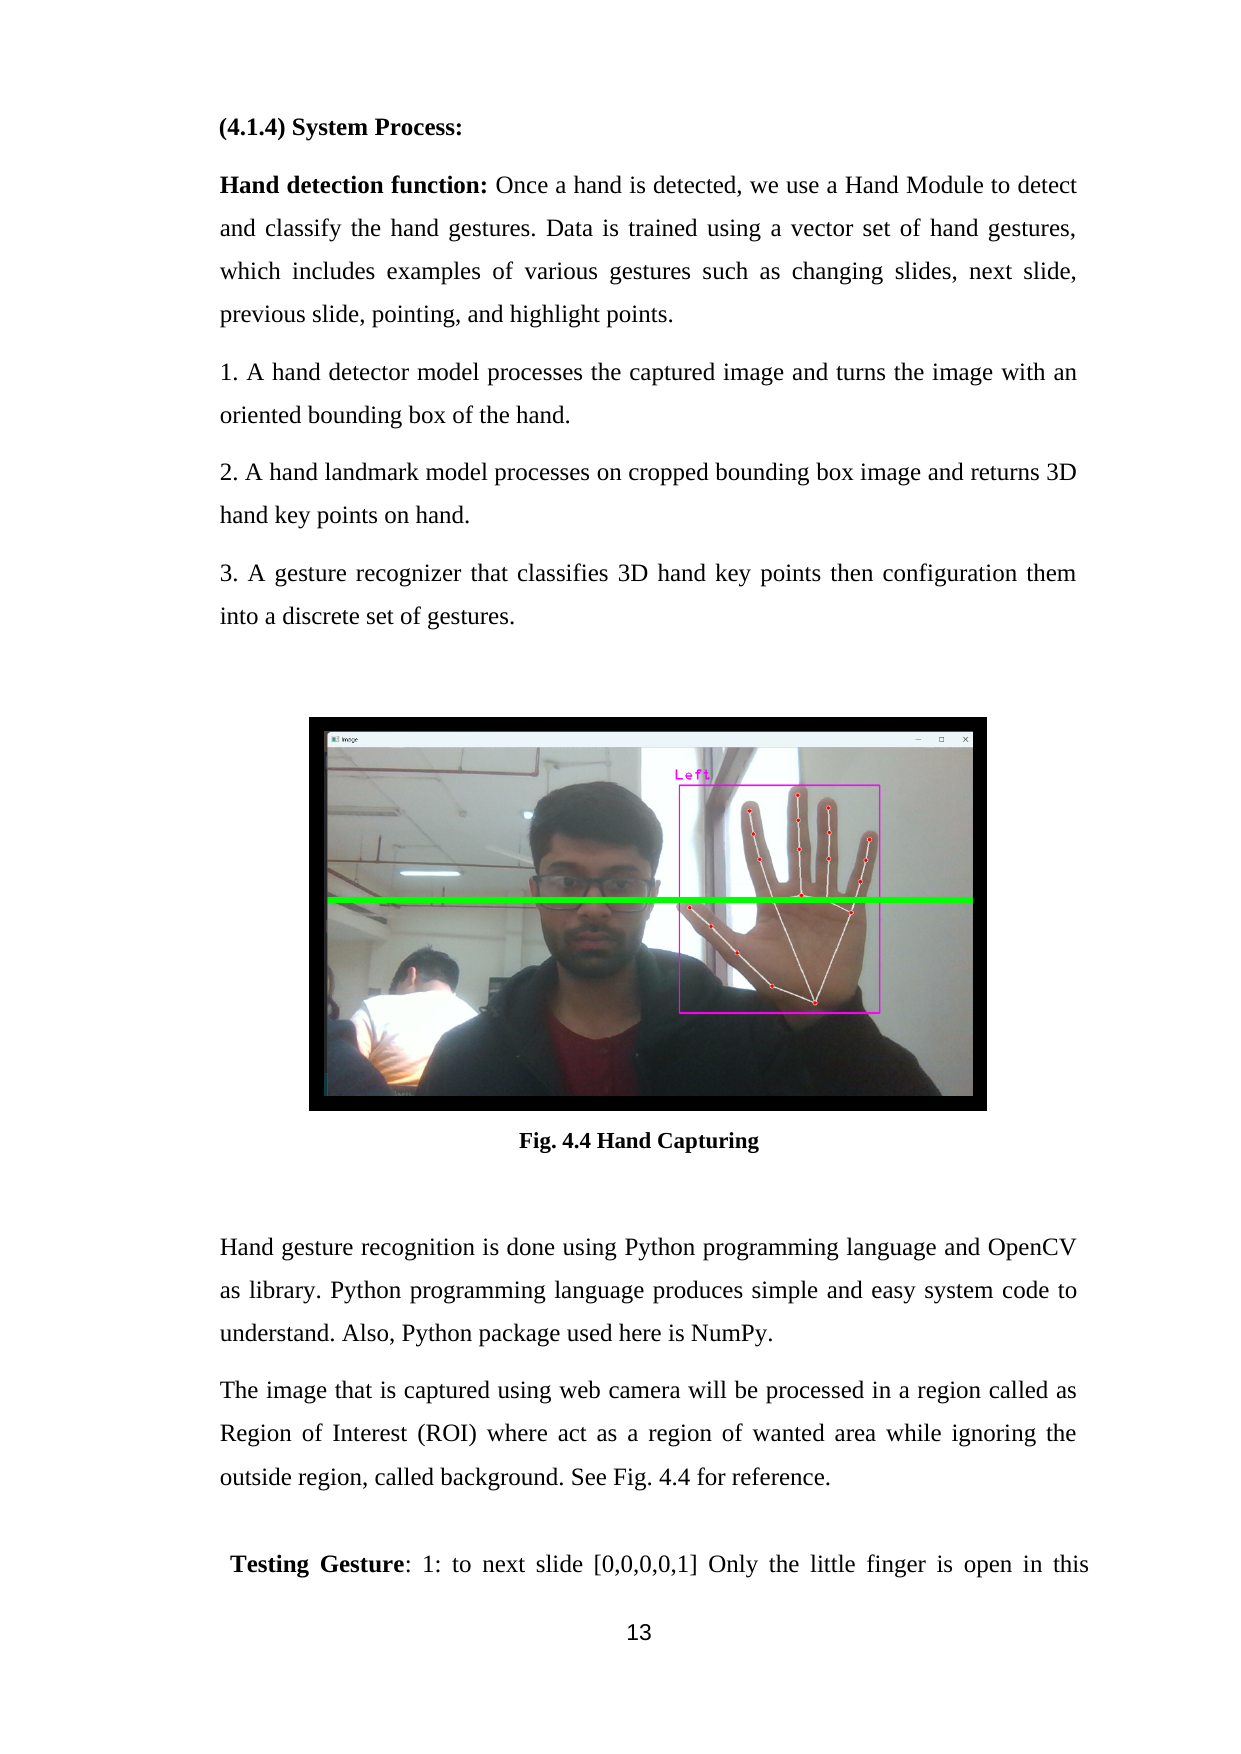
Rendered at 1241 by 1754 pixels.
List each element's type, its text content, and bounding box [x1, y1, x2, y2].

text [187, 1549, 1090, 1578]
subtitle (4.1.4) System Process: [187, 112, 1090, 141]
text Fig. 4.4 Hand Capturing [187, 1127, 1090, 1153]
text 2. A hand landmark model processes on cropped bounding box image and returns 3D hand key points on hand. [219, 457, 1078, 529]
text Hand detection function: Once a hand is detected, we use a Hand Module to detect and classify the hand gestures. Data is trained using a vector set of hand gestures, which includes examples of various gestures such as changing slides, next slide, previous slide, pointing, and highlight points. [219, 170, 1078, 328]
text 1. A hand detector model processes the captured image and turns the image with an oriented bounding box of the hand. [219, 357, 1078, 428]
picture [324, 731, 973, 1096]
text The image that is captured using web camera will be processed in a region called as Region of Interest (ROI) where act as a region of wanted area while ignoring the outside region, called background. See Fig. 4.4 for reference. [219, 1375, 1078, 1490]
text Hand gesture recognition is done using Python programming language and OpenCV as library. Python programming language produces simple and easy system code to understand. Also, Python package used here is NumPy. [219, 1232, 1078, 1347]
text 3. A gesture recognizer that classifies 3D hand key points then configuration them into a discrete set of gestures. [219, 558, 1078, 629]
